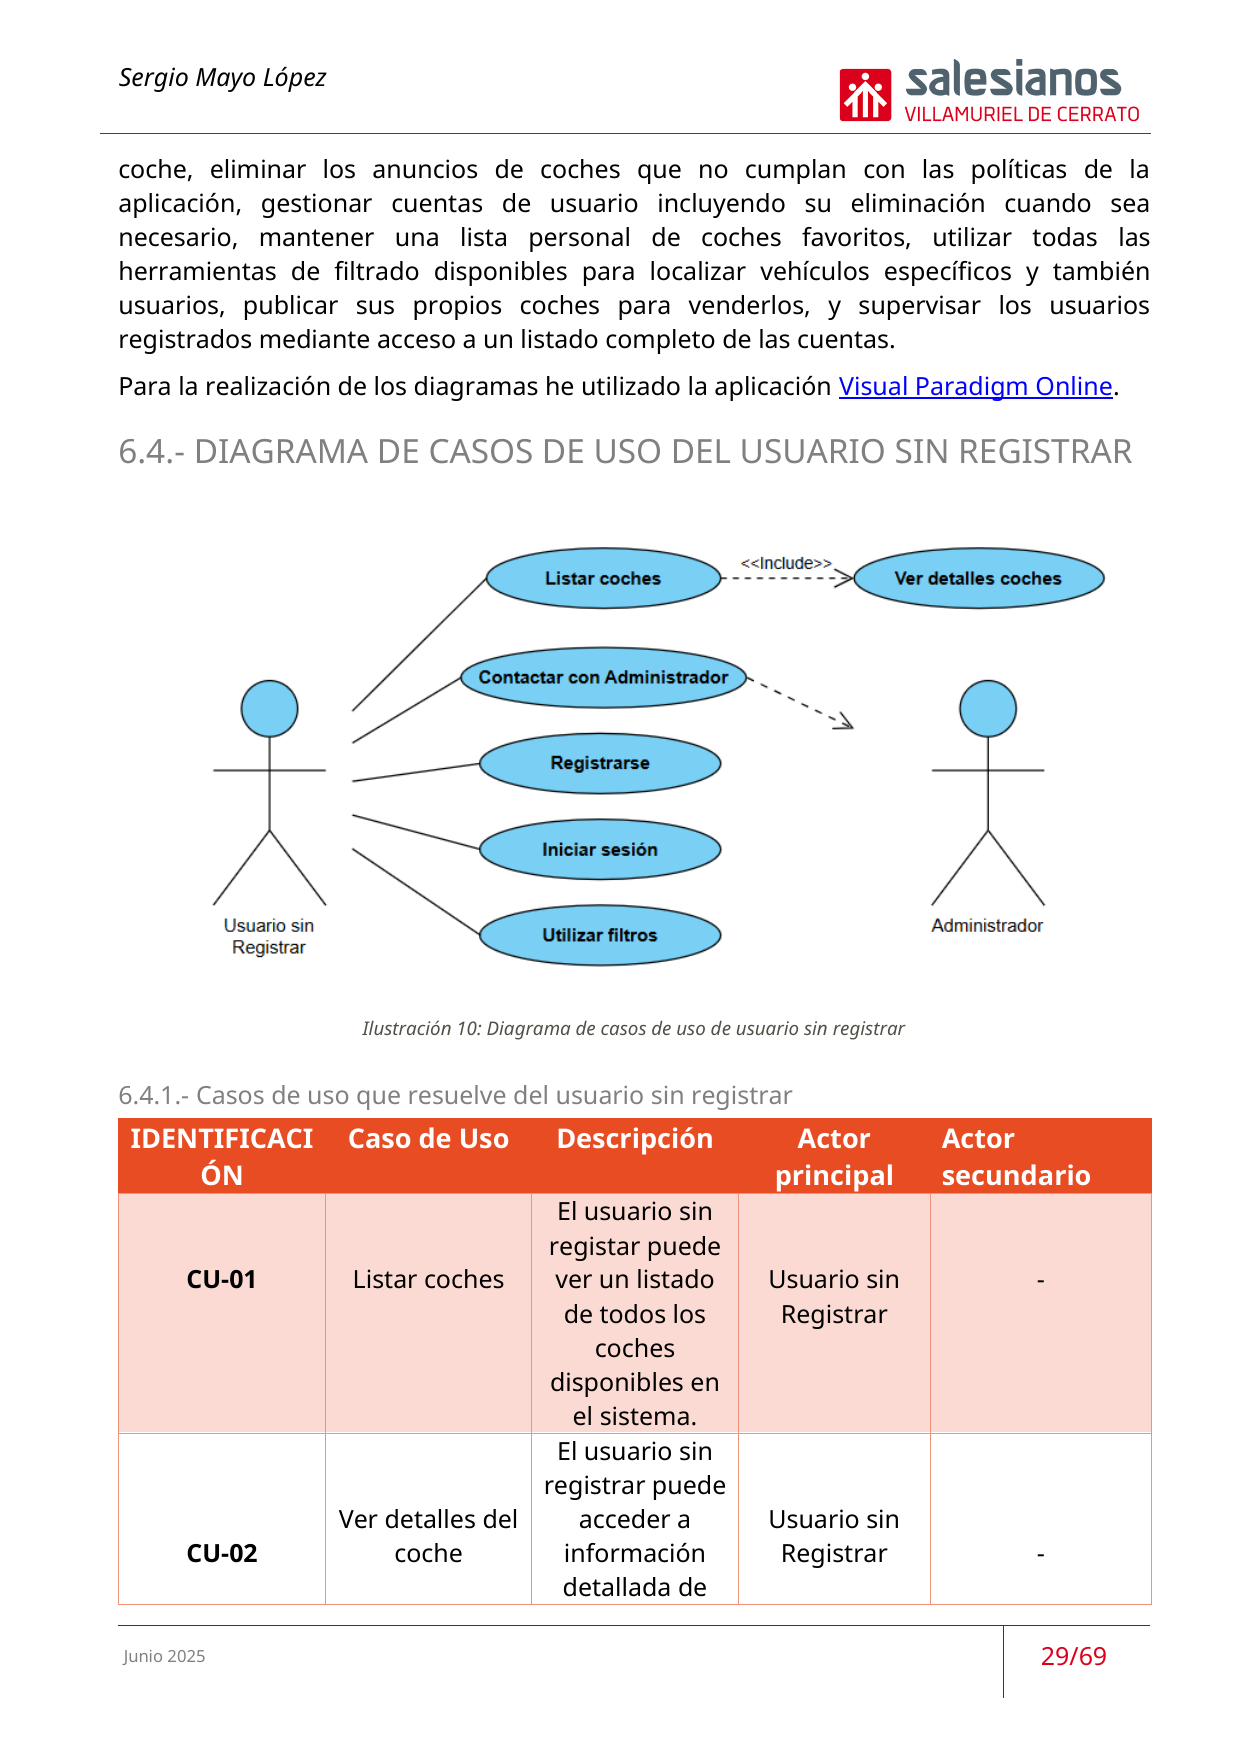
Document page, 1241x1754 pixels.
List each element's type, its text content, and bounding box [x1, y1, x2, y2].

subtitle Diagrama de casos de uso del usuario sin registrar [118, 428, 1152, 473]
table_cell El usuario sin registar puede ver un listado de todos los coches disponibles en el sistema. [532, 1194, 738, 1432]
text Ilustración 10: Diagrama de casos de uso de usuario sin registrar [118, 1015, 1152, 1040]
table_header Caso de Uso [326, 1119, 531, 1193]
table_cell CU-02 [119, 1434, 325, 1604]
table_cell - [931, 1194, 1151, 1432]
table_header IDENTIFICACIÓN [119, 1119, 325, 1193]
table_cell Listar coches [326, 1194, 531, 1432]
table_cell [326, 1434, 531, 1604]
table_header Actor secundario [931, 1119, 1151, 1193]
table_header Descripción [532, 1119, 738, 1193]
subtitle Casos de uso que resuelve del usuario sin registrar [118, 1078, 1152, 1112]
picture [839, 59, 1140, 126]
table_cell CU-01 [119, 1194, 325, 1432]
picture [184, 498, 1130, 1003]
text Para la realización de los diagramas he utilizado la aplicación Visual Paradigm Online. [118, 369, 1152, 403]
table_header Actor principal [739, 1119, 930, 1193]
table_cell Usuario sin Registrar [739, 1194, 930, 1432]
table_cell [532, 1434, 738, 1604]
table_cell - [931, 1434, 1151, 1604]
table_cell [739, 1434, 930, 1604]
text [118, 152, 1152, 356]
